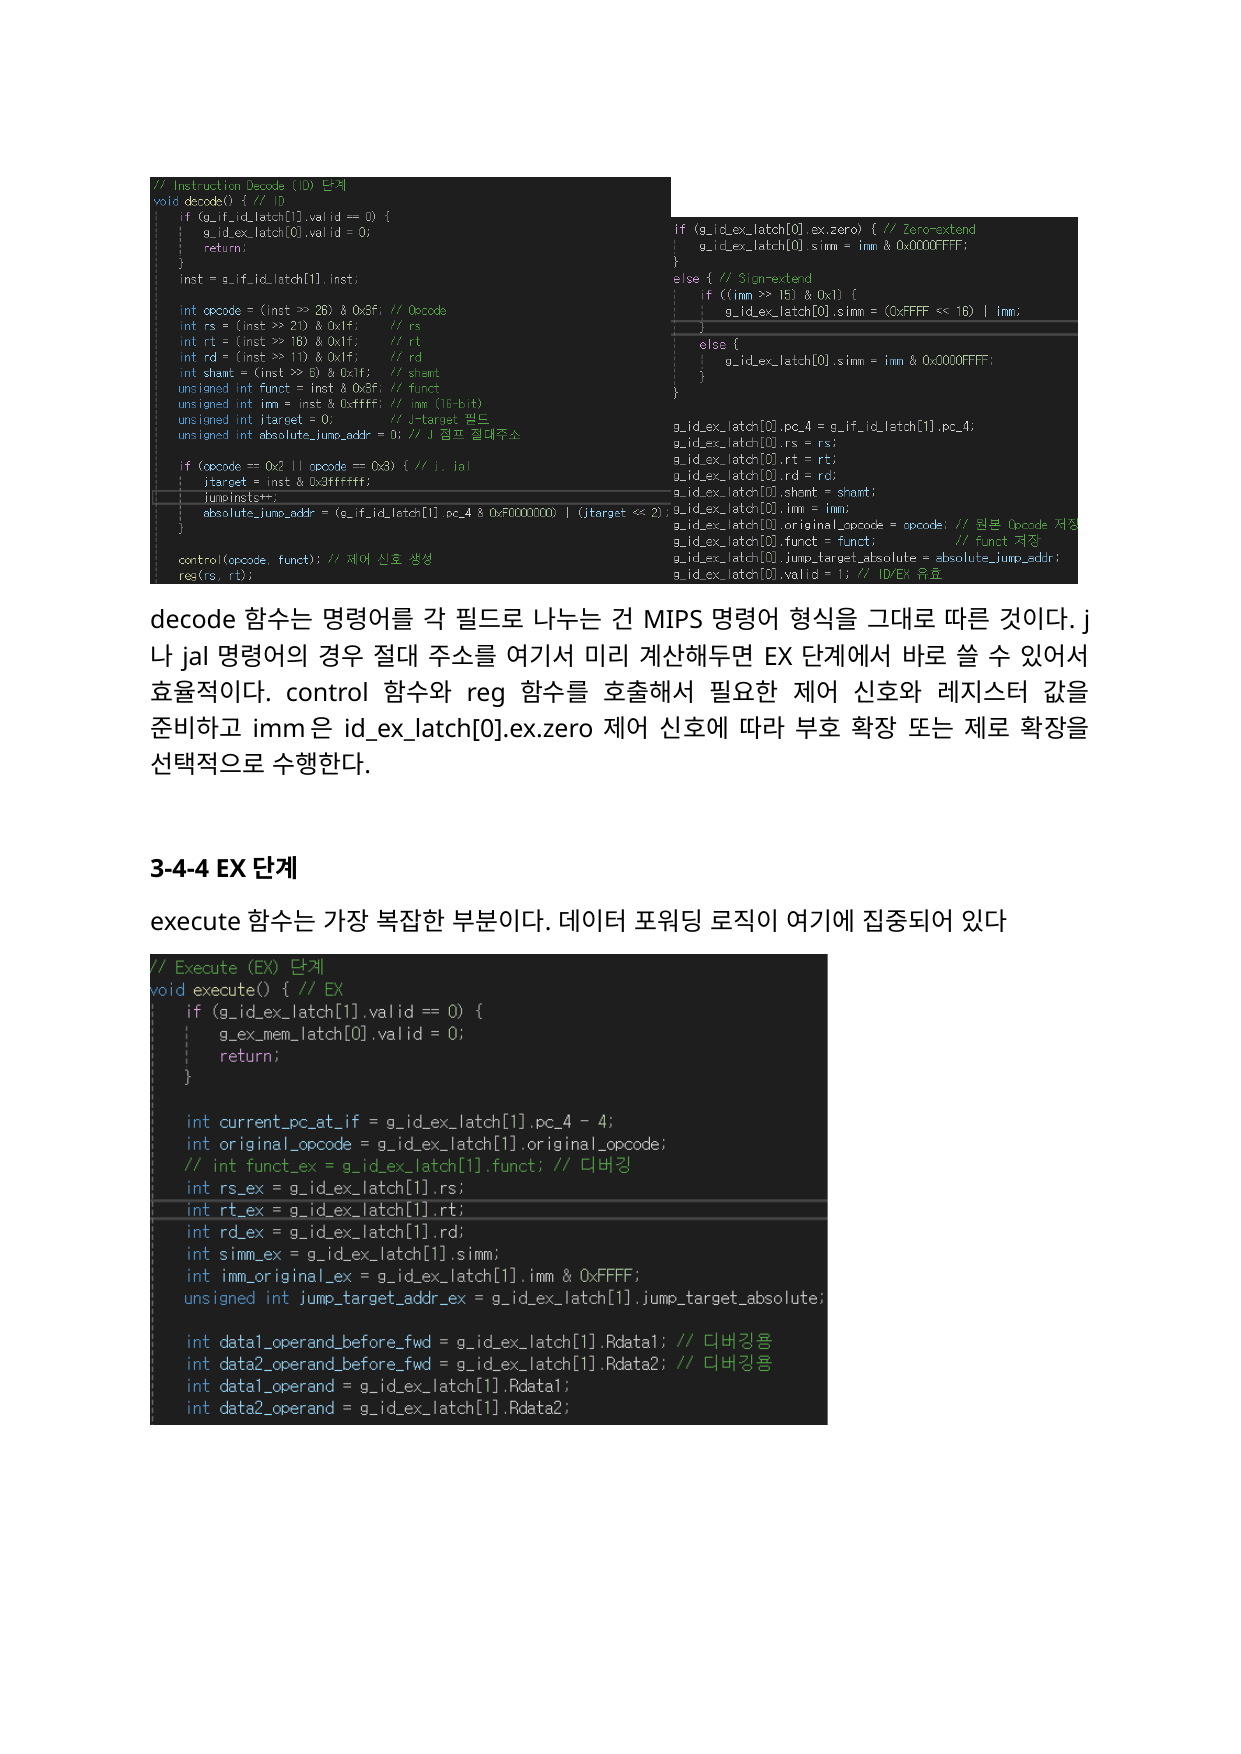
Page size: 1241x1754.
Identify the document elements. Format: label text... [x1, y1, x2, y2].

text execute 함수는 가장 복잡한 부분이다. 데이터 포워딩 로직이 여기에 집중되어 있다 [150, 901, 1090, 938]
picture [150, 177, 1078, 584]
text decode 함수는 명령어를 각 필드로 나누는 건 MIPS 명령어 형식을 그대로 따른 것이다. j나 jal 명령어의 경우 절대 주소를 여기서 미리 계산해두면 EX 단계에서 바로 쓸 수 있어서 효율적이다. control 함수와 reg 함수를 호출해서 필요한 제어 신호와 레지스터 값을 준비하고 imm은 id_ex_latch[0].ex.zero 제어 신호에 따라 부호 확장 또는 제로 확장을 선택적으로 수행한다. [150, 600, 1090, 781]
text 3-4-4 EX 단계 [150, 848, 1090, 885]
picture [150, 954, 828, 1425]
